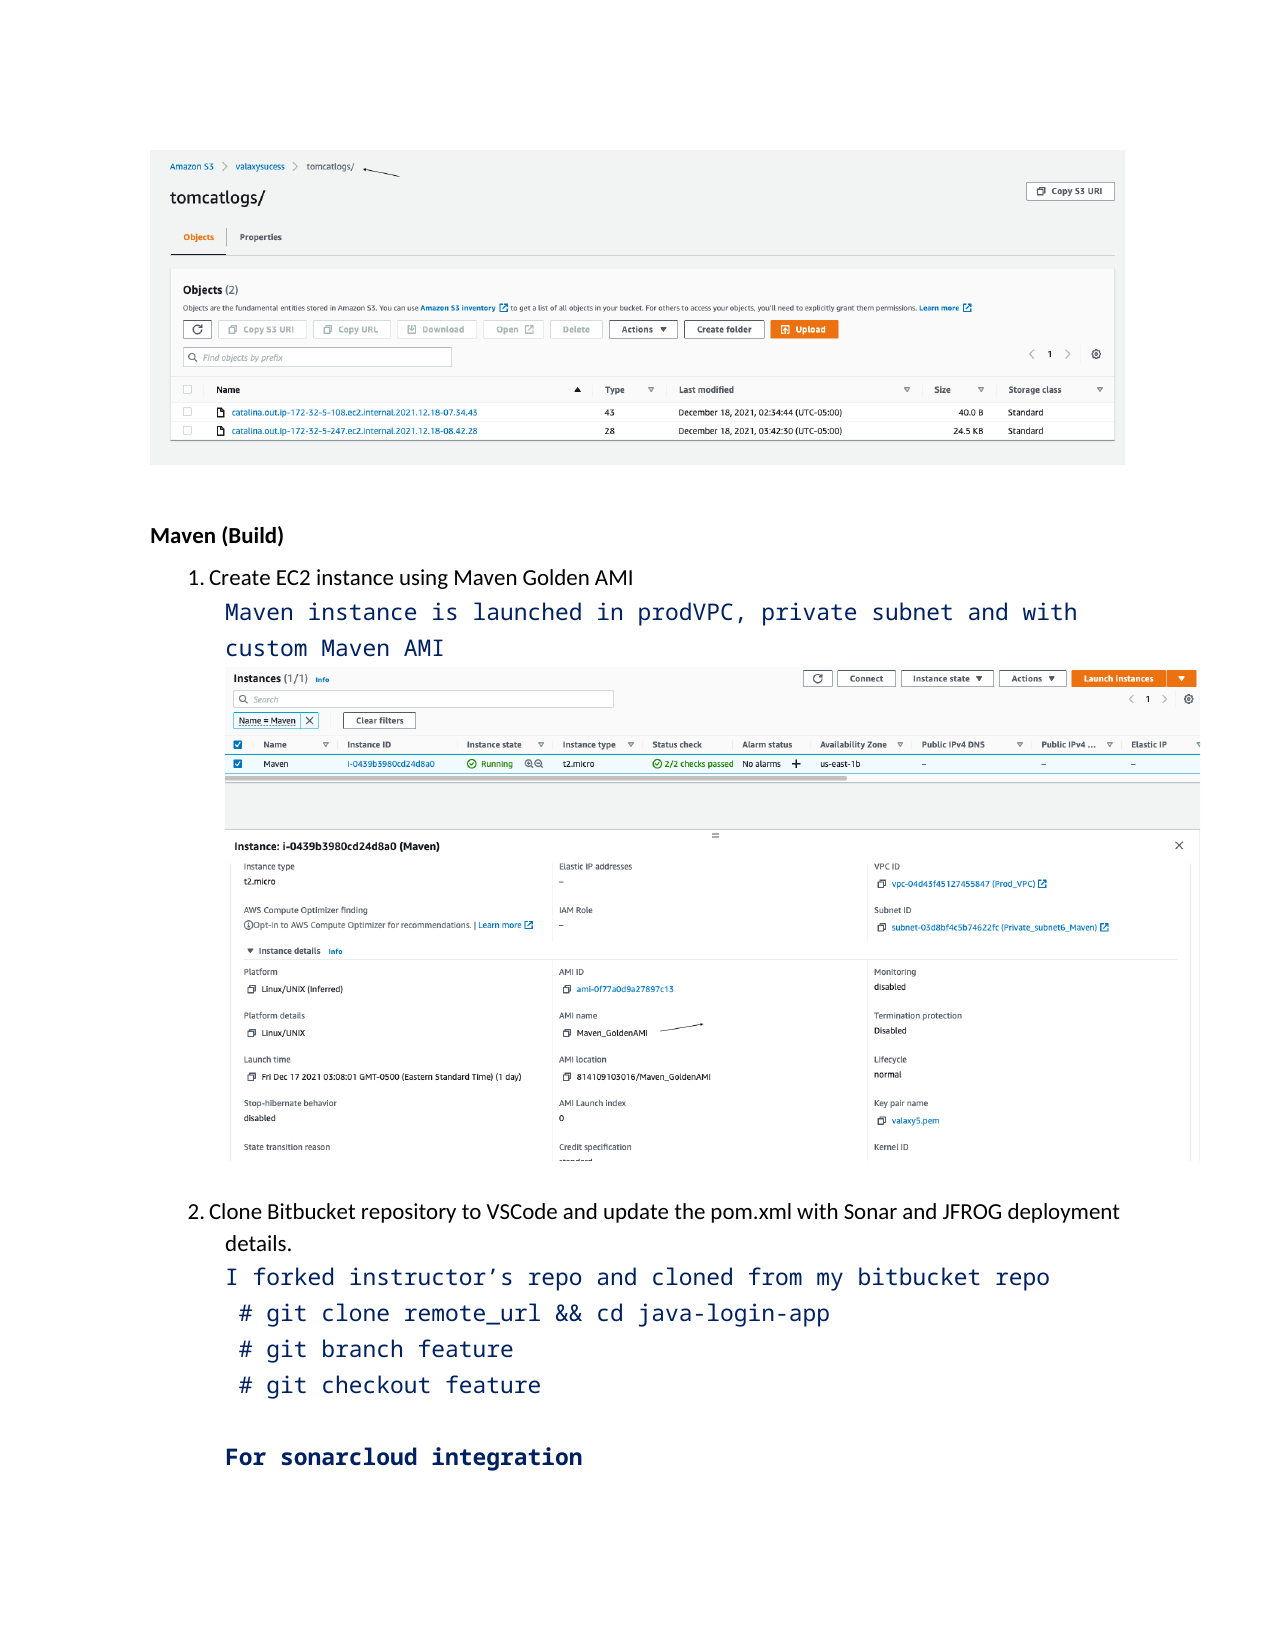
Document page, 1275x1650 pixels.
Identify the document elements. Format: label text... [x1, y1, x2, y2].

text Maven (Build) [150, 522, 1125, 549]
text # git branch feature [225, 1333, 1125, 1364]
list Clone Bitbucket repository to VSCode and update the pom.xml with Sonar and JFROG deployment details. [187, 1197, 1125, 1257]
text # git checkout feature [225, 1369, 1125, 1400]
picture [225, 667, 1200, 753]
picture [150, 150, 1125, 465]
picture [225, 756, 1200, 1161]
text # git clone remote_url && cd java-login-app [225, 1297, 1125, 1328]
text I forked instructor’s repo and cloned from my bitbucket repo [225, 1261, 1125, 1292]
list Create EC2 instance using Maven Golden AMI [187, 563, 1125, 592]
text For sonarcloud integration [225, 1441, 1125, 1472]
text Maven instance is launched in prodVPC, private subnet and with custom Maven AMI [225, 596, 1125, 663]
